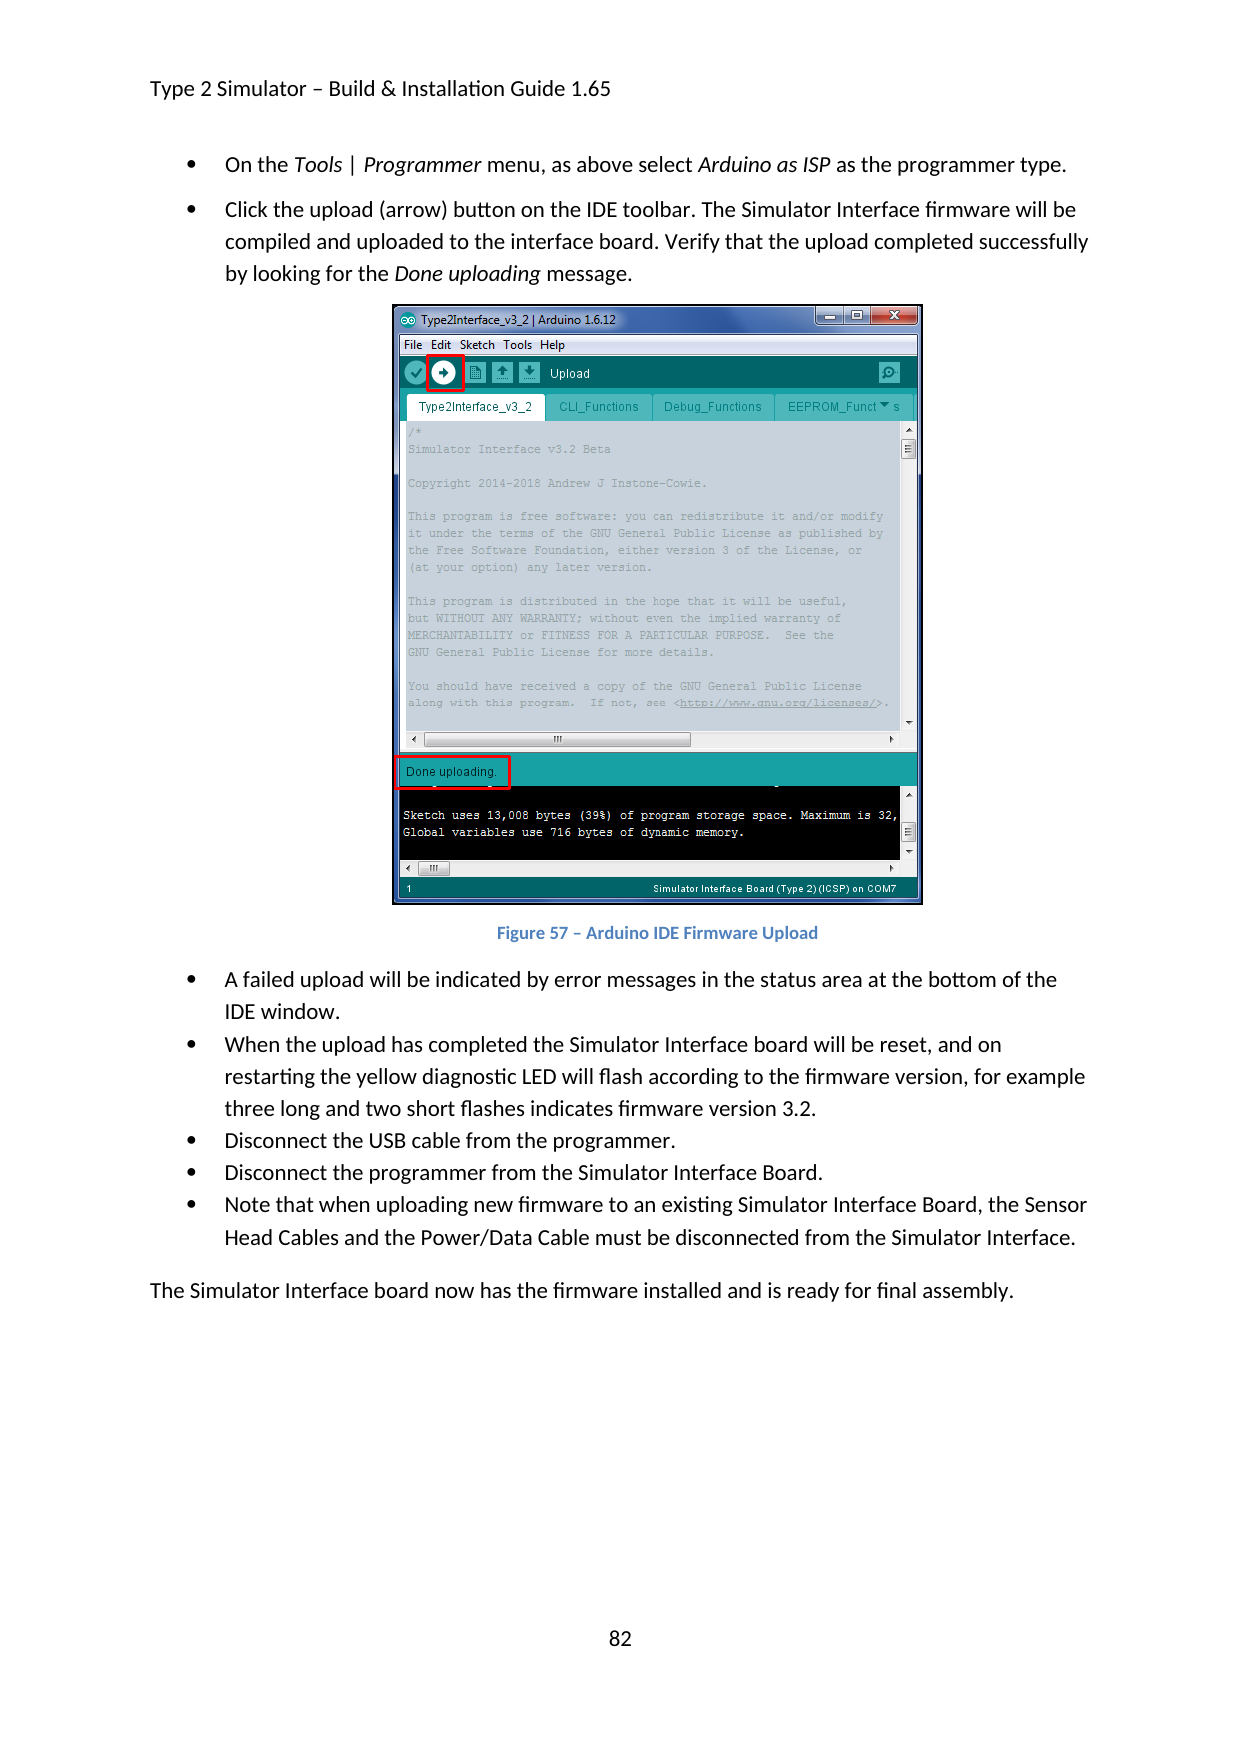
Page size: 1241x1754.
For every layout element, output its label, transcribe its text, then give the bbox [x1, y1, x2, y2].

picture [394, 306, 921, 903]
text The Simulator Interface board now has the firmware installed and is ready for final assembly. [150, 1276, 1090, 1304]
list Disconnect the programmer from the Simulator Interface Board. [187, 1158, 1090, 1186]
list On the Tools | Programmer menu, as above select Arduino as ISP as the programmer type. [187, 150, 1090, 178]
list Disconnect the USB cable from the programmer. [187, 1126, 1090, 1154]
list A failed upload will be indicated by error messages in the status area at the bottom of the IDE window. [187, 965, 1090, 1026]
list When the upload has completed the Simulator Interface board will be reset, and on restarting the yellow diagnostic LED will flash according to the firmware version, for example three long and two short flashes indicates firmware version 3.2. [187, 1030, 1090, 1122]
list Click the upload (arrow) button on the IDE toolbar. The Simulator Interface firmware will be compiled and uploaded to the interface board. Verify that the upload completed successfully by looking for the Done uploading message. [187, 195, 1090, 287]
list Note that when uploading new firmware to an existing Simulator Interface Board, the Sensor Head Cables and the Power/Data Cable must be disconnected from the Simulator Interface. [187, 1191, 1090, 1251]
text Figure – Arduino IDE Firmware Upload [225, 922, 1090, 944]
